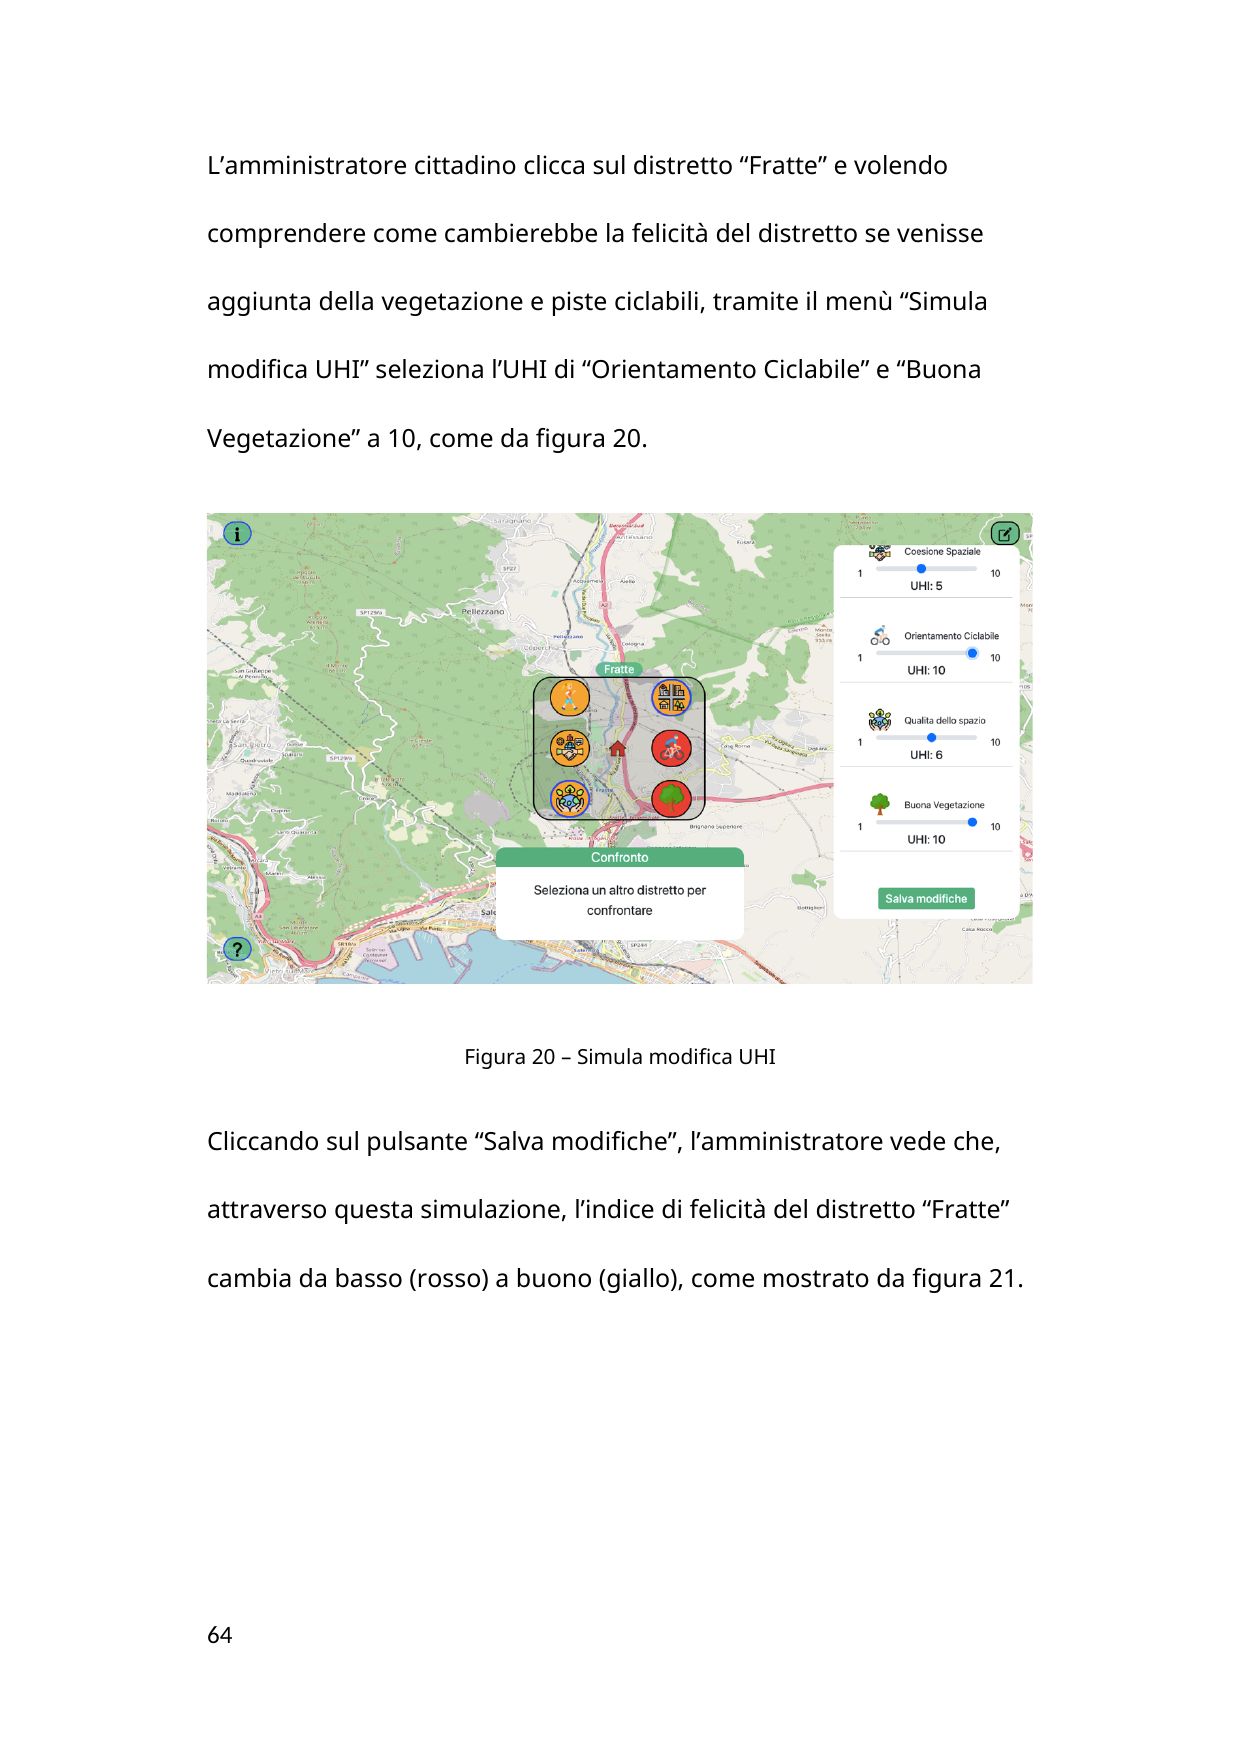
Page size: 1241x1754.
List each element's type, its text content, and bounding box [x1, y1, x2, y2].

text Cliccando sul pulsante “Salva modifiche”, l’amministratore vede che, attraverso questa simulazione, l’indice di felicità del distretto “Fratte” cambia da basso (rosso) a buono (giallo), come mostrato da figura 21. [207, 1124, 1033, 1294]
picture [206, 513, 1033, 984]
text L’amministratore cittadino clicca sul distretto “Fratte” e volendo comprendere come cambierebbe la felicità del distretto se venisse aggiunta della vegetazione e piste ciclabili, tramite il menù “Simula modifica UHI” seleziona l’UHI di “Orientamento Ciclabile” e “Buona Vegetazione” a 10, come da figura 20. [207, 148, 1033, 454]
text Figura 20 – Simula modifica UHI [207, 1042, 1033, 1071]
